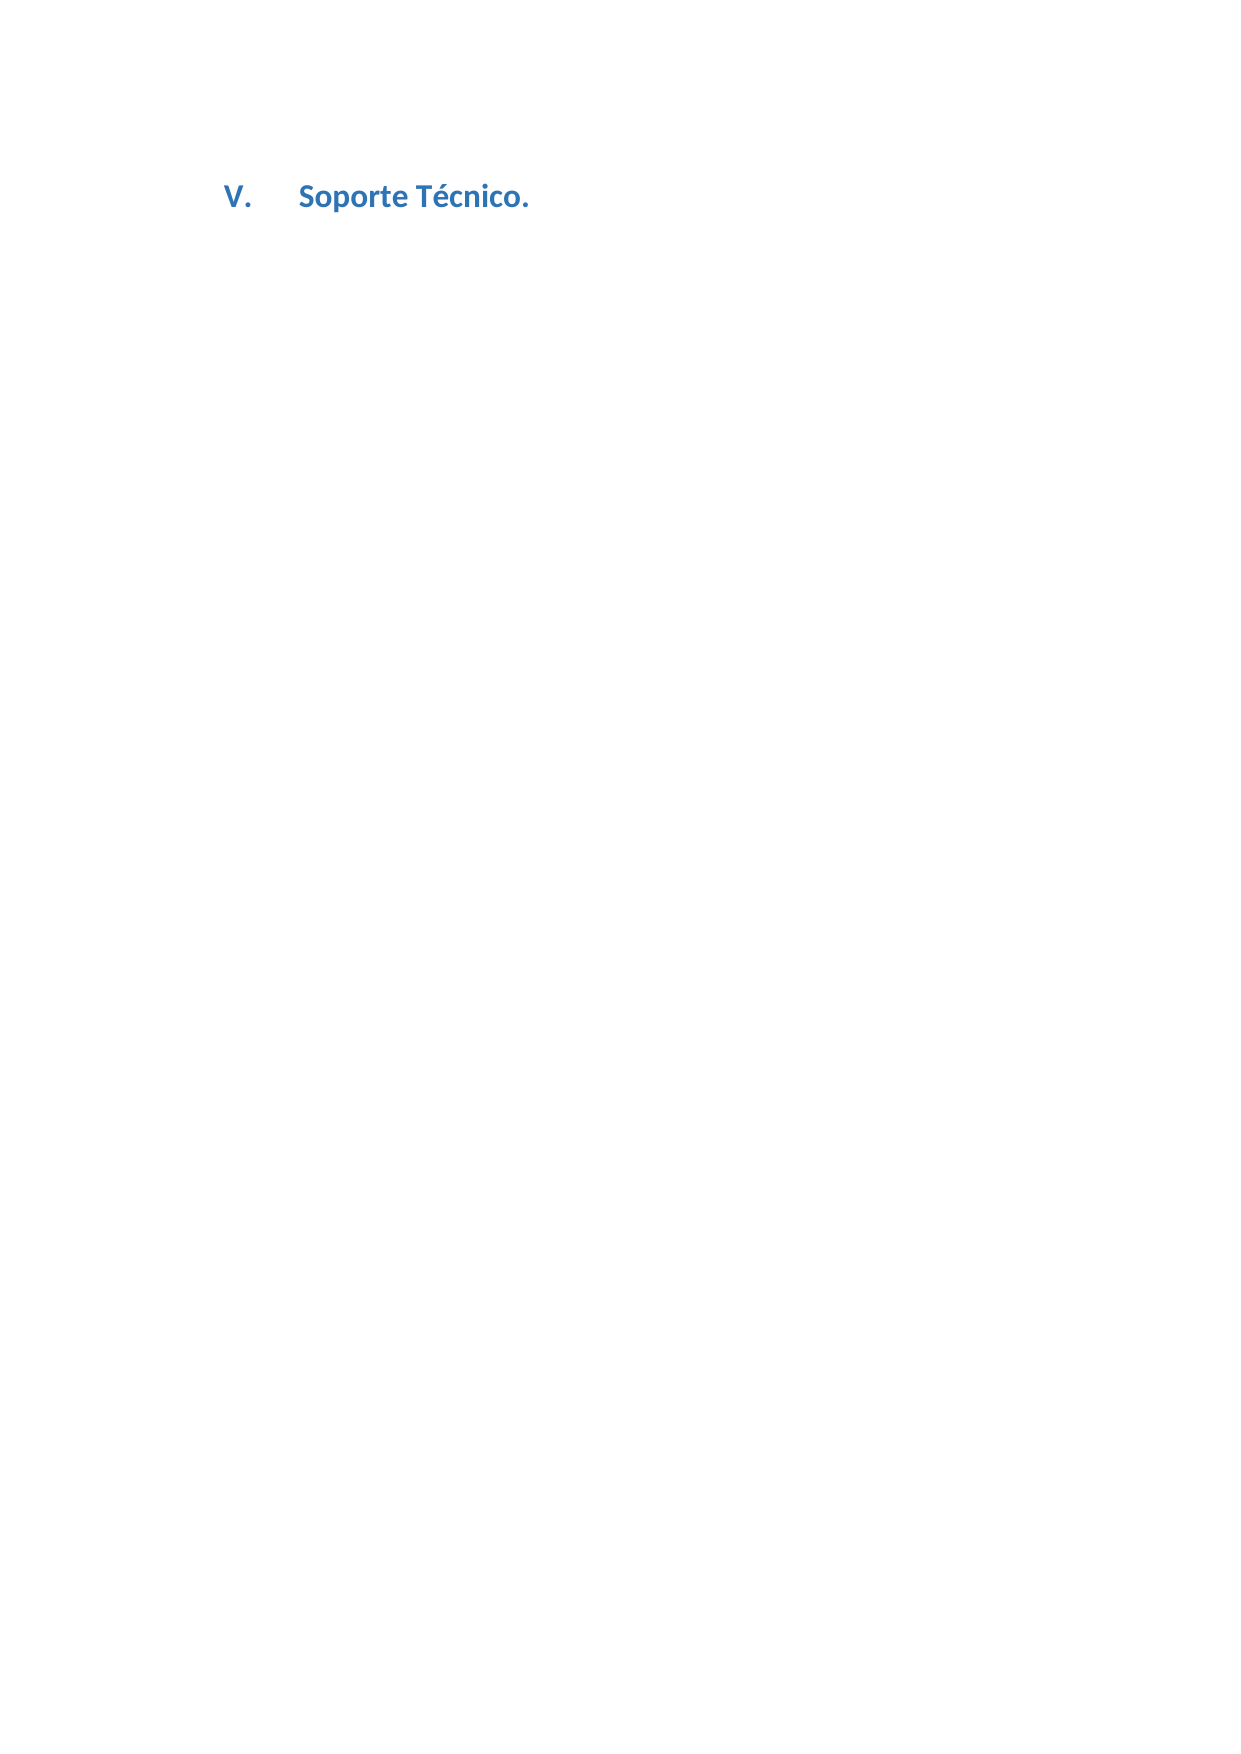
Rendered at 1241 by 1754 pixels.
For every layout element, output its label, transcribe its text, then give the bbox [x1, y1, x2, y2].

subtitle Soporte Técnico. [224, 175, 1090, 216]
